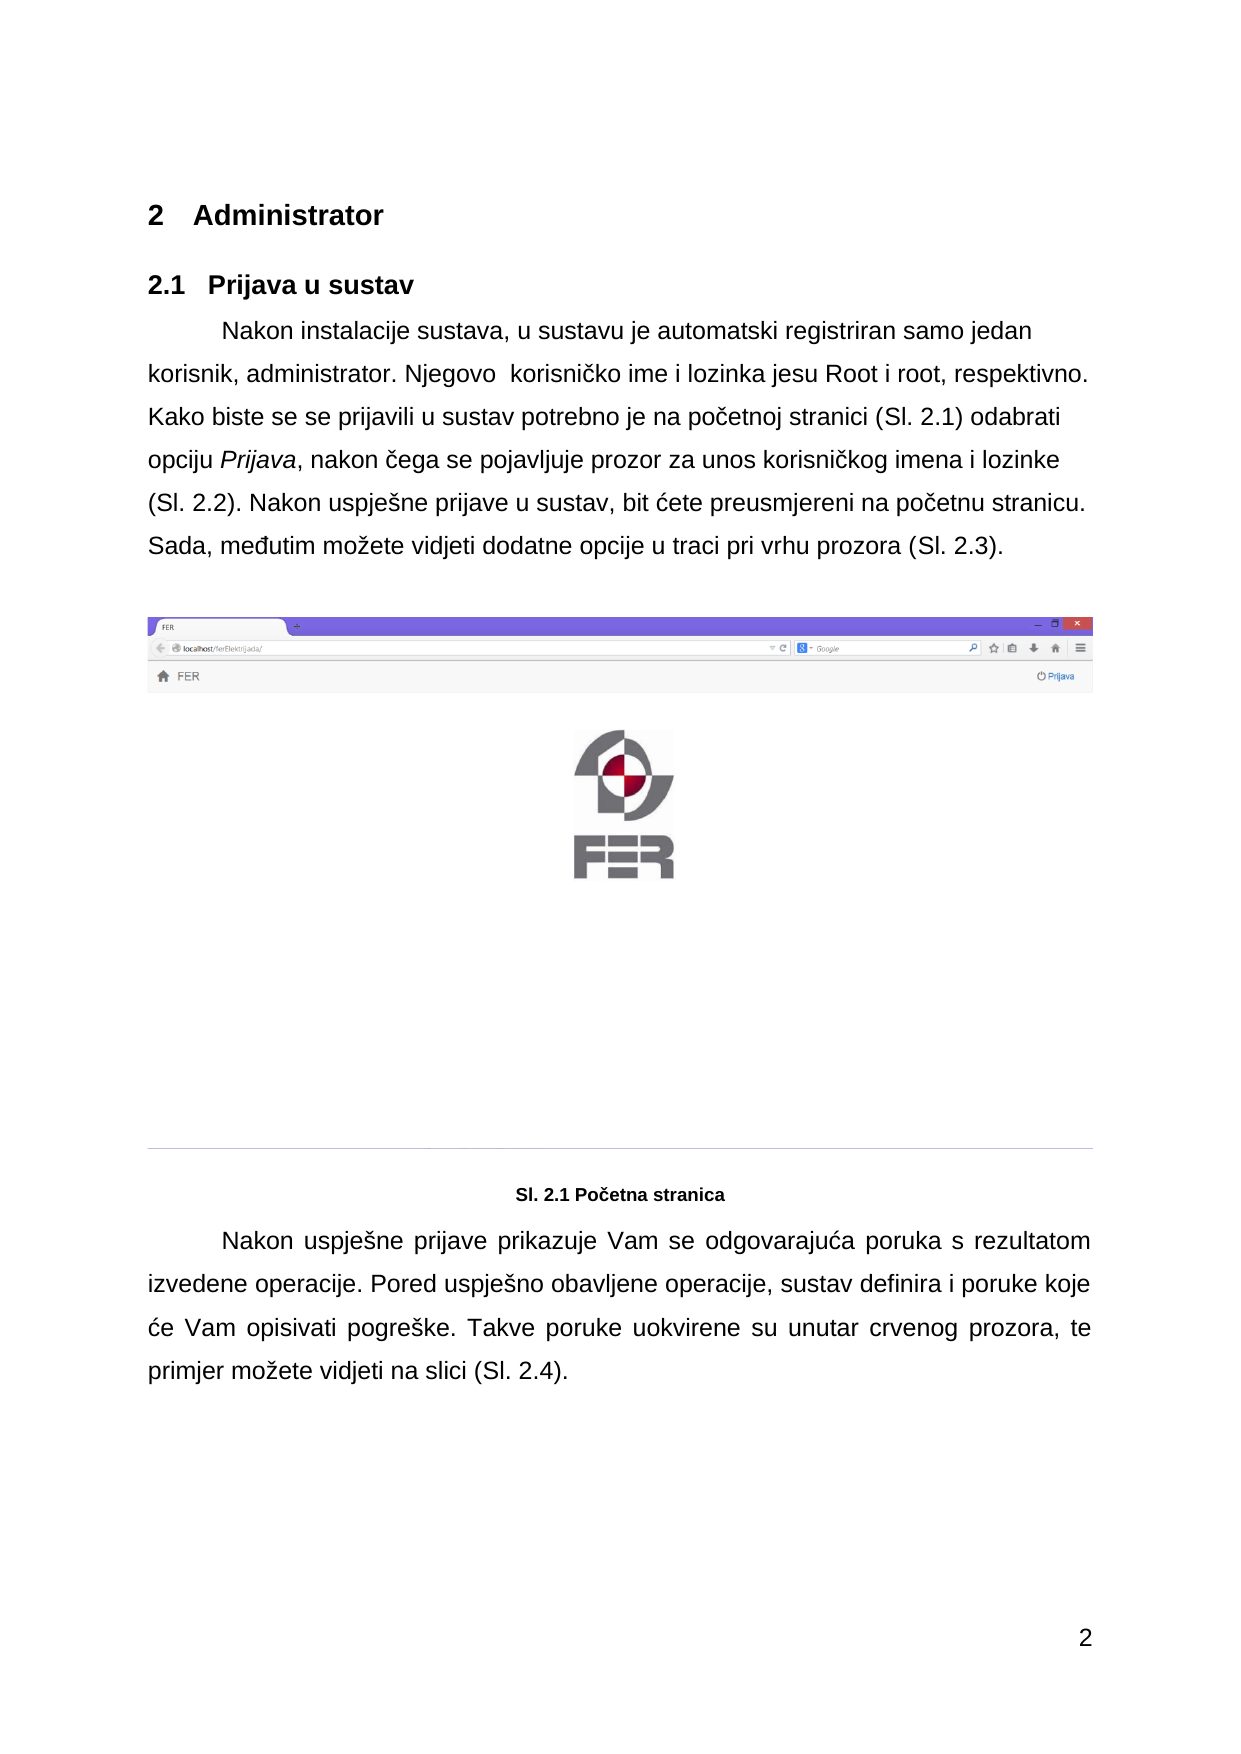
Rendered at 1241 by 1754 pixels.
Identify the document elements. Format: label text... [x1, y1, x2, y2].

picture [147, 617, 1093, 1149]
text Nakon instalacije sustava, u sustavu je automatski registriran samo jedan korisnik, administrator. Njegovo korisničko ime i lozinka jesu Root i root, respektivno. Kako biste se se prijavili u sustav potrebno je na početnoj stranici (Sl. 2.1) odabrati opciju Prijava, nakon čega se pojavljuje prozor za unos korisničkog imena i lozinke (Sl. 2.2). Nakon uspješne prijave u sustav, bit ćete preusmjereni na početnu stranicu. Sada, međutim možete vidjeti dodatne opcije u traci pri vrhu prozora (Sl. 2.3). [148, 316, 1093, 617]
subtitle Prijava u sustav [148, 269, 1093, 300]
text Sl. 2.1 Početna stranica [148, 1184, 1093, 1206]
text Nakon uspješne prijave prikazuje Vam se odgovarajuća poruka s rezultatom izvedene operacije. Pored uspješno obavljene operacije, sustav definira i poruke koje će Vam opisivati pogreške. Takve poruke uokvirene su unutar crvenog prozora, te primjer možete vidjeti na slici (Sl. 2.4). [148, 1226, 1093, 1384]
subtitle Administrator [148, 198, 1093, 231]
